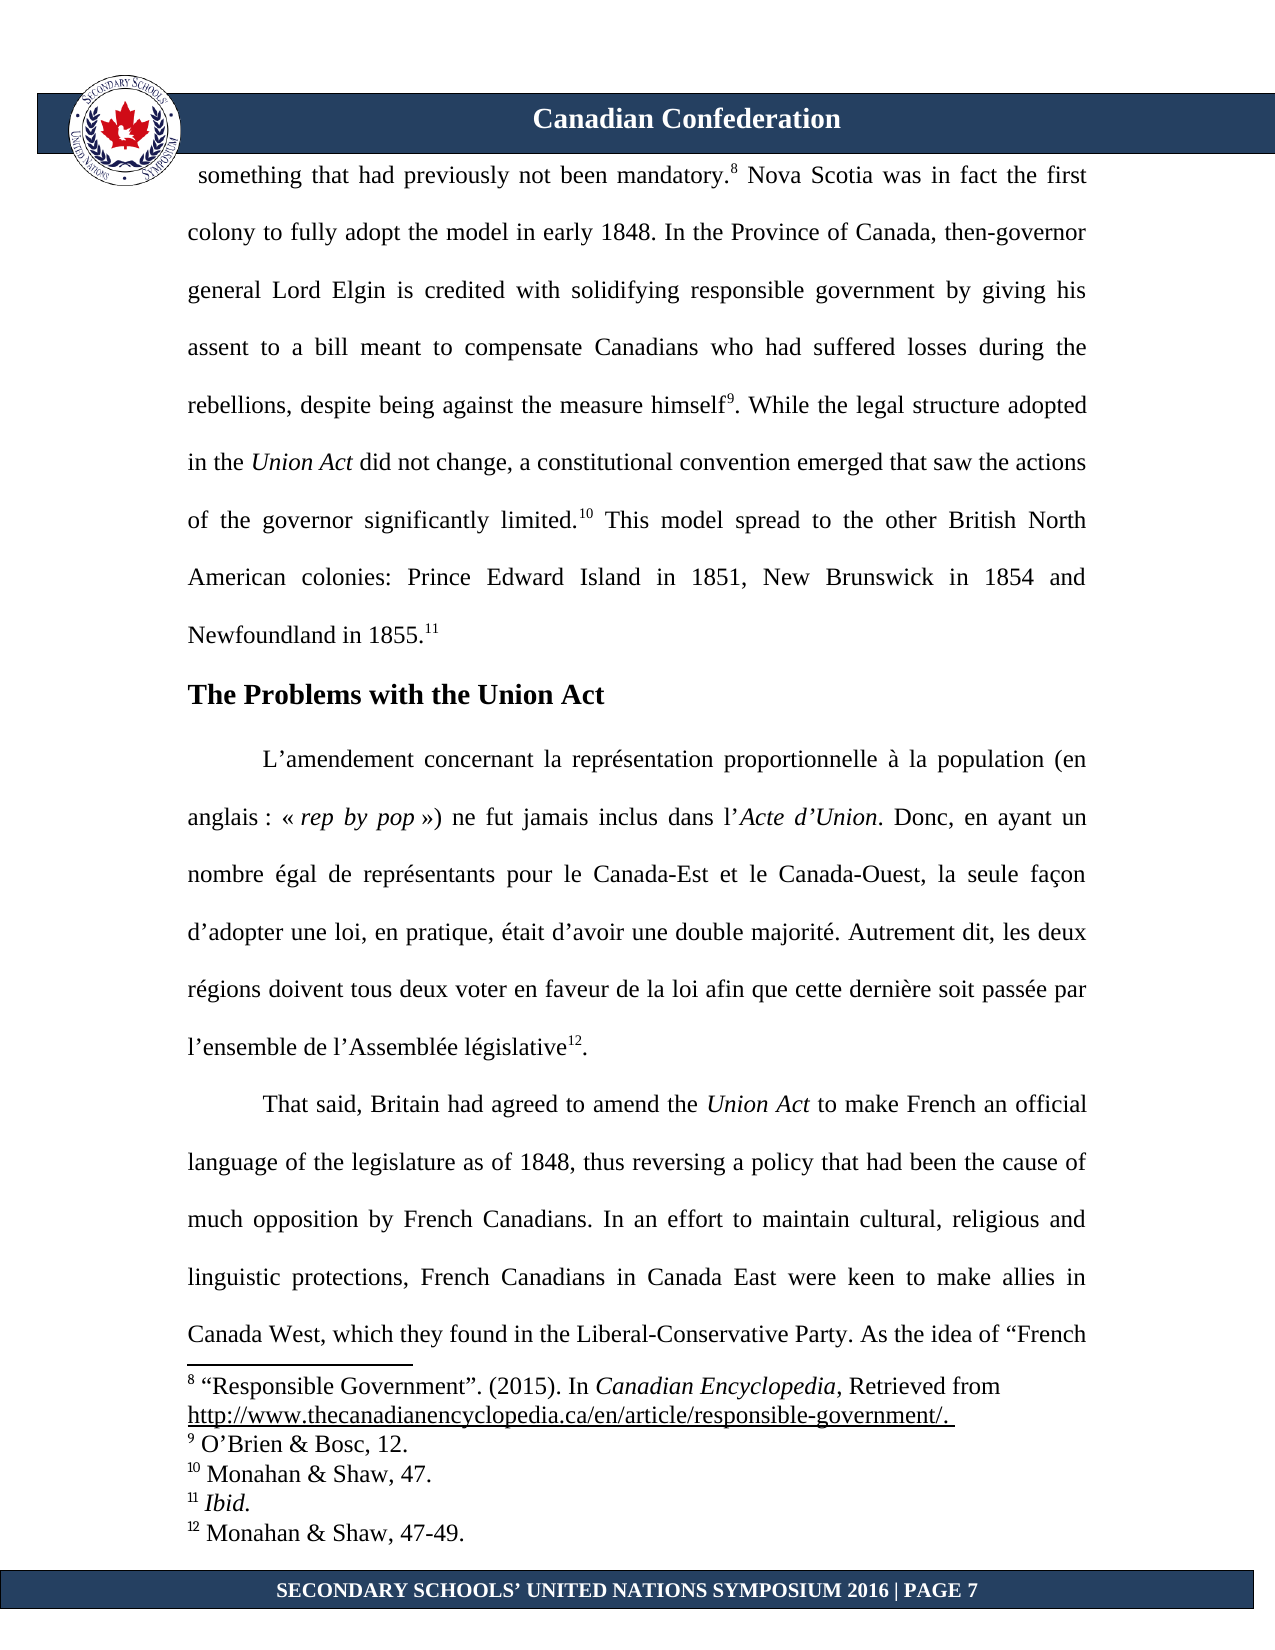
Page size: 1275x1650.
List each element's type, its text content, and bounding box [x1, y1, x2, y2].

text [187, 102, 1087, 649]
text L’amendement concernant la représentation proportionnelle à la population (en anglais : « rep by pop ») ne fut jamais inclus dans l’Acte d’Union. Donc, en ayant un nombre égal de représentants pour le Canada-Est et le Canada-Ouest, la seule façon d’adopter une loi, en pratique, était d’avoir une double majorité. Autrement dit, les deux régions doivent tous deux voter en faveur de la loi afin que cette dernière soit passée par l’ensemble de l’Assemblée législative. [187, 744, 1087, 1061]
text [187, 1089, 1087, 1348]
text The Problems with the Union Act [187, 677, 1087, 711]
picture [68, 75, 181, 186]
